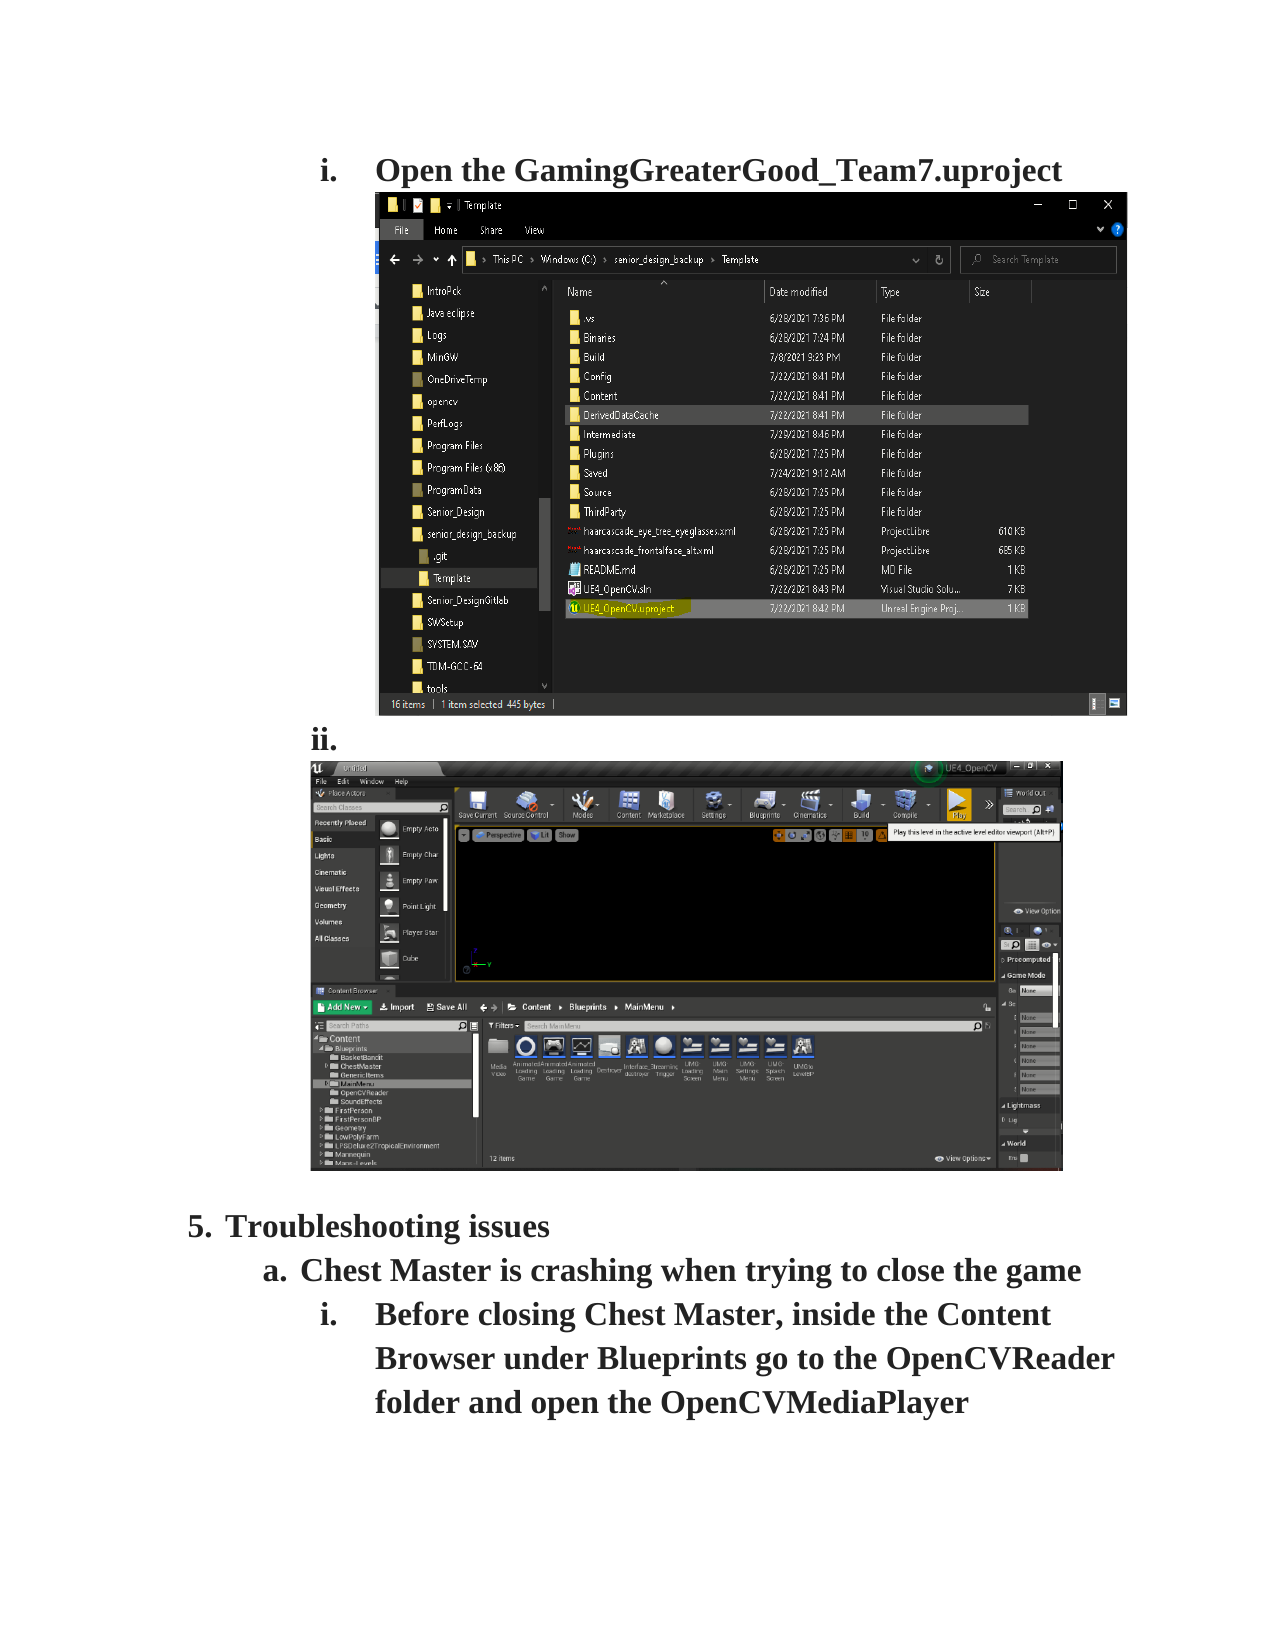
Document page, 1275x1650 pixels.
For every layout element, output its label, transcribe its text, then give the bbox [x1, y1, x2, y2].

picture [310, 761, 1063, 1171]
list Before closing Chest Master, inside the Content Browser under Blueprints go to the OpenCVReader folder and open the OpenCVMediaPlayer [337, 1294, 1125, 1421]
list Troubleshooting issues [187, 1206, 1125, 1244]
list Chest Master is crashing when trying to close the game [262, 1250, 1125, 1289]
picture [375, 192, 1128, 716]
